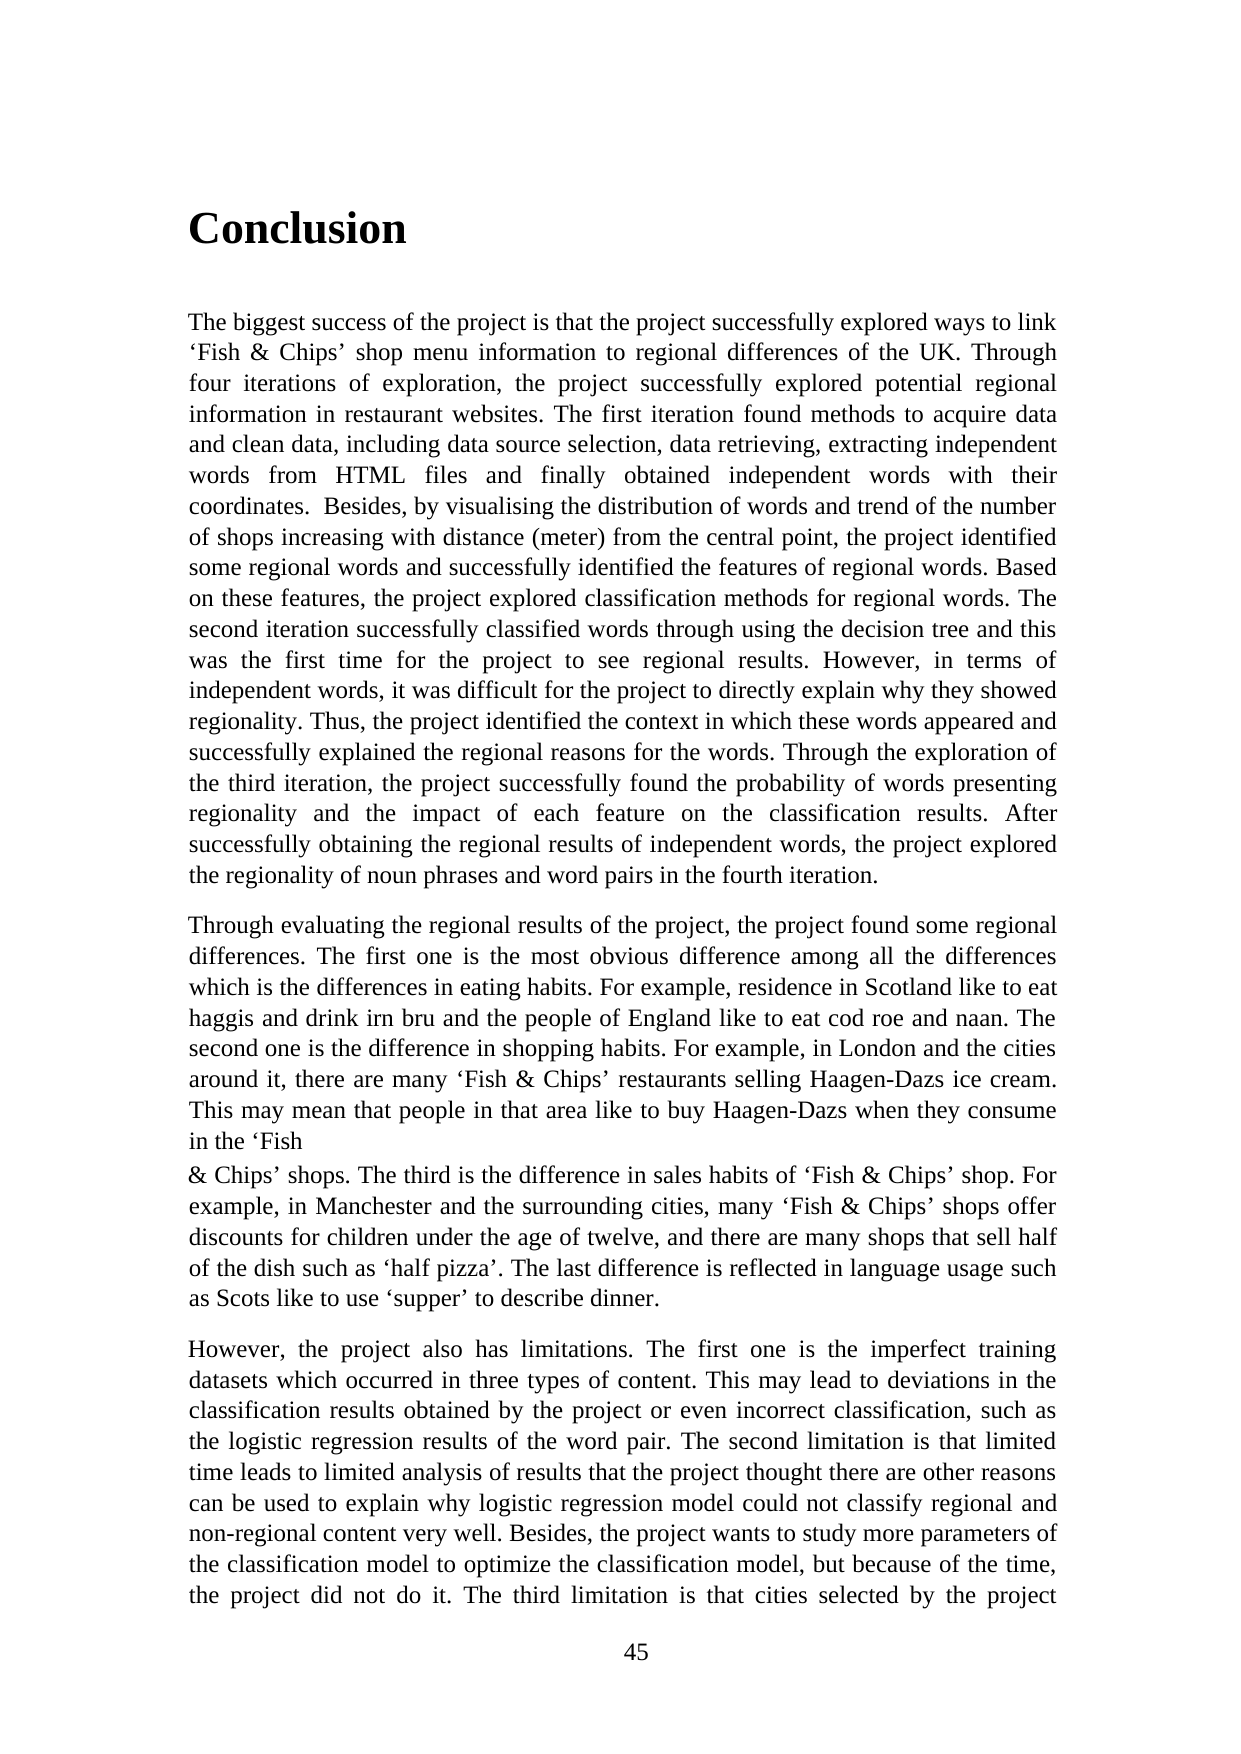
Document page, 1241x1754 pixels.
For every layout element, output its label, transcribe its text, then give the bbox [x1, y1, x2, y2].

text Through evaluating the regional results of the project, the project found some regional differences. The first one is the most obvious difference among all the differences which is the differences in eating habits. For example, residence in Scotland like to eat haggis and drink irn bru and the people of England like to eat cod roe and naan. The second one is the difference in shopping habits. For example, in London and the cities around it, there are many ‘Fish & Chips’ restaurants selling Haagen-Dazs ice cream. This may mean that people in that area like to buy Haagen-Dazs when they consume in the ‘Fish [188, 911, 1058, 1154]
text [188, 1334, 1058, 1608]
text & Chips’ shops. The third is the difference in sales habits of ‘Fish & Chips’ shop. For example, in Manchester and the surrounding cities, many ‘Fish & Chips’ shops offer discounts for children under the age of twelve, and there are many shops that sell half of the dish such as ‘half pizza’. The last difference is reflected in language usage such as Scots like to use ‘supper’ to describe dinner. [188, 1161, 1058, 1312]
text The biggest success of the project is that the project successfully explored ways to link ‘Fish & Chips’ shop menu information to regional differences of the UK. Through four iterations of exploration, the project successfully explored potential regional information in restaurant websites. The first iteration found methods to acquire data and clean data, including data source selection, data retrieving, extracting independent words from HTML files and finally obtained independent words with their coordinates. Besides, by visualising the distribution of words and trend of the number of shops increasing with distance (meter) from the central point, the project identified some regional words and successfully identified the features of regional words. Based on these features, the project explored classification methods for regional words. The second iteration successfully classified words through using the decision tree and this was the first time for the project to see regional results. However, in terms of independent words, it was difficult for the project to directly explain why they showed regionality. Thus, the project identified the context in which these words appeared and successfully explained the regional reasons for the words. Through the exploration of the third iteration, the project successfully found the probability of words presenting regionality and the impact of each feature on the classification results. After successfully obtaining the regional results of independent words, the project explored the regionality of noun phrases and word pairs in the fourth iteration. [188, 307, 1058, 888]
subtitle Conclusion [188, 201, 1058, 253]
